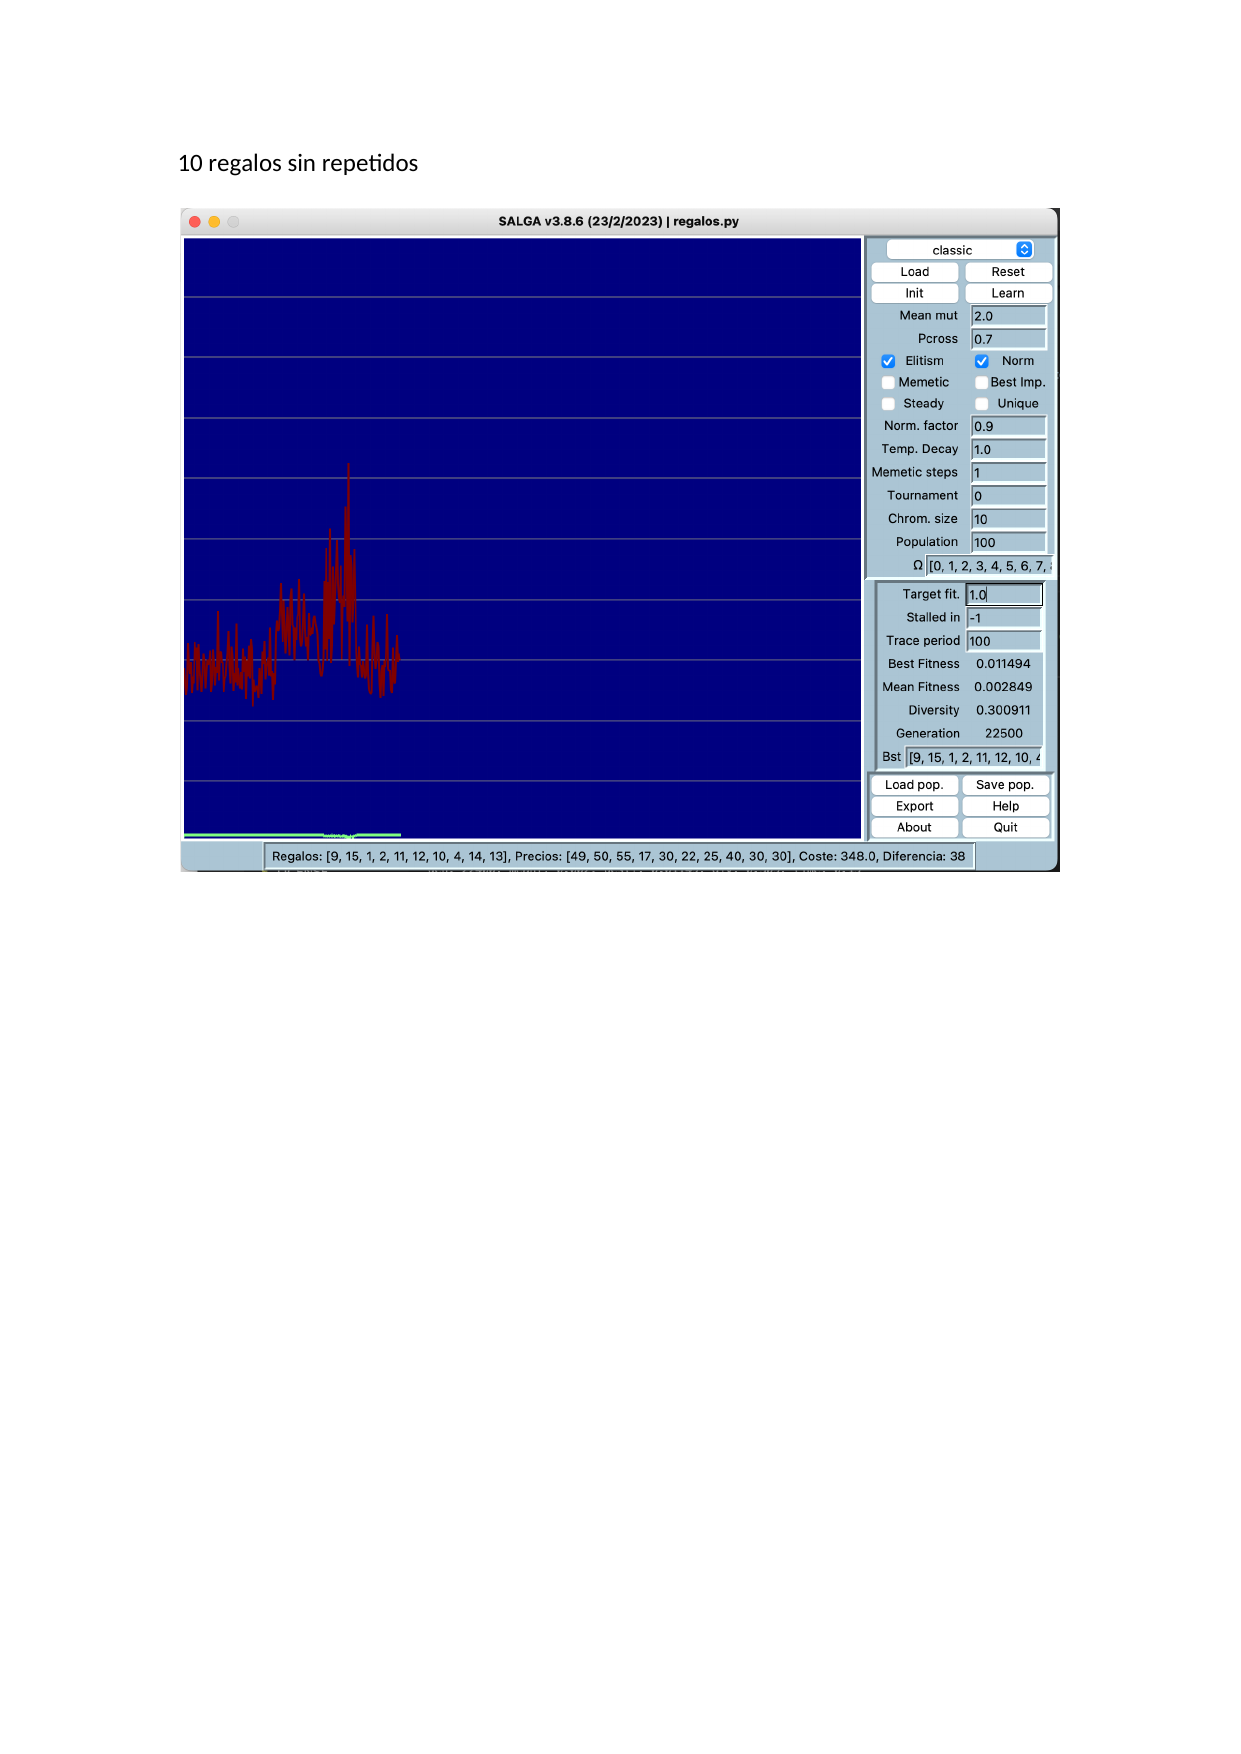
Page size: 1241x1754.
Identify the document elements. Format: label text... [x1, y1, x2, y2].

text 10 regalos sin repetidos [177, 148, 1063, 178]
picture [180, 208, 1060, 872]
